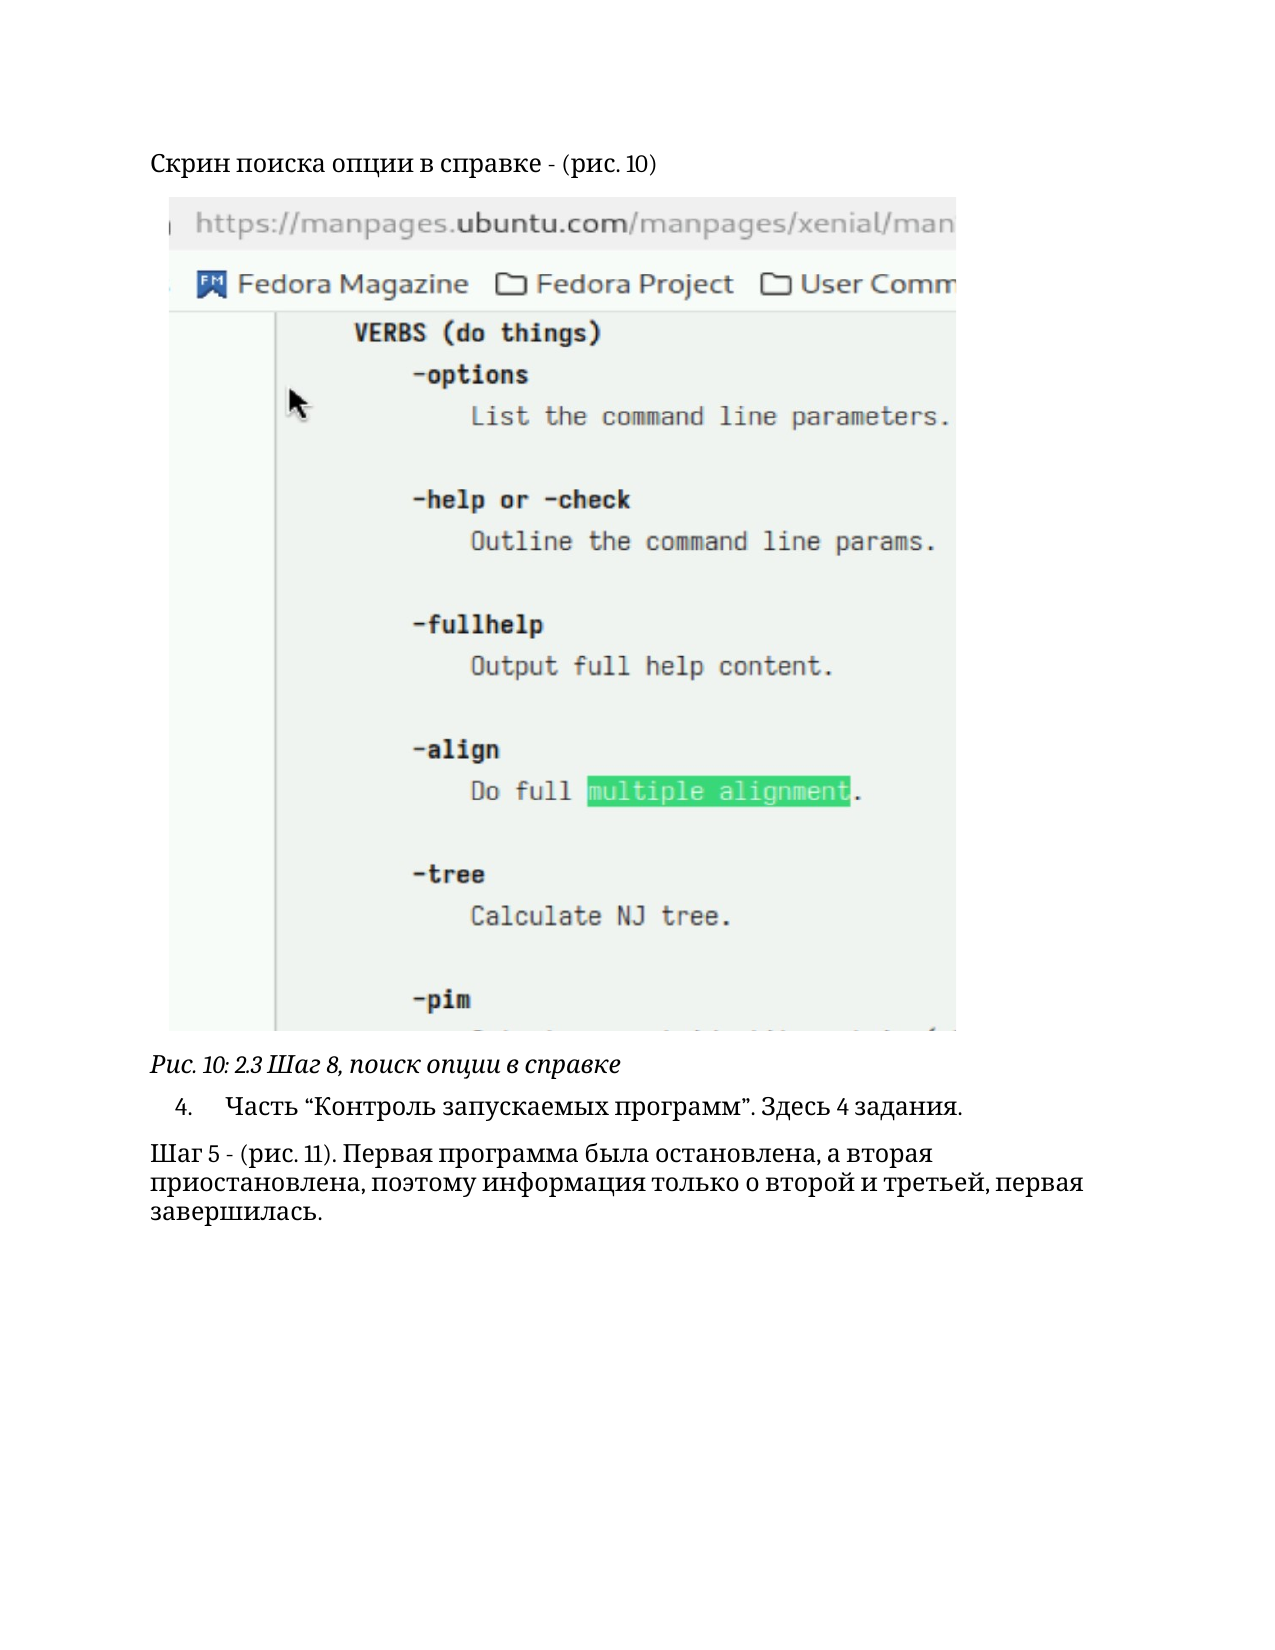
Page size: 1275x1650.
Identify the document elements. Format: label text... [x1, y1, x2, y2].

text Рис. 10: 2.3 Шаг 8, поиск опции в справке [150, 1051, 1125, 1080]
text Скрин поиска опции в справке - (рис. 10) [150, 150, 1125, 179]
picture [168, 197, 957, 1031]
list Часть “Контроль запускаемых программ”. Здесь 4 задания. [175, 1093, 1125, 1121]
text Шаг 5 - (рис. 11). Первая программа была остановлена, а вторая приостановлена, поэтому информация только о второй и третьей, первая завершилась. [150, 1140, 1125, 1226]
